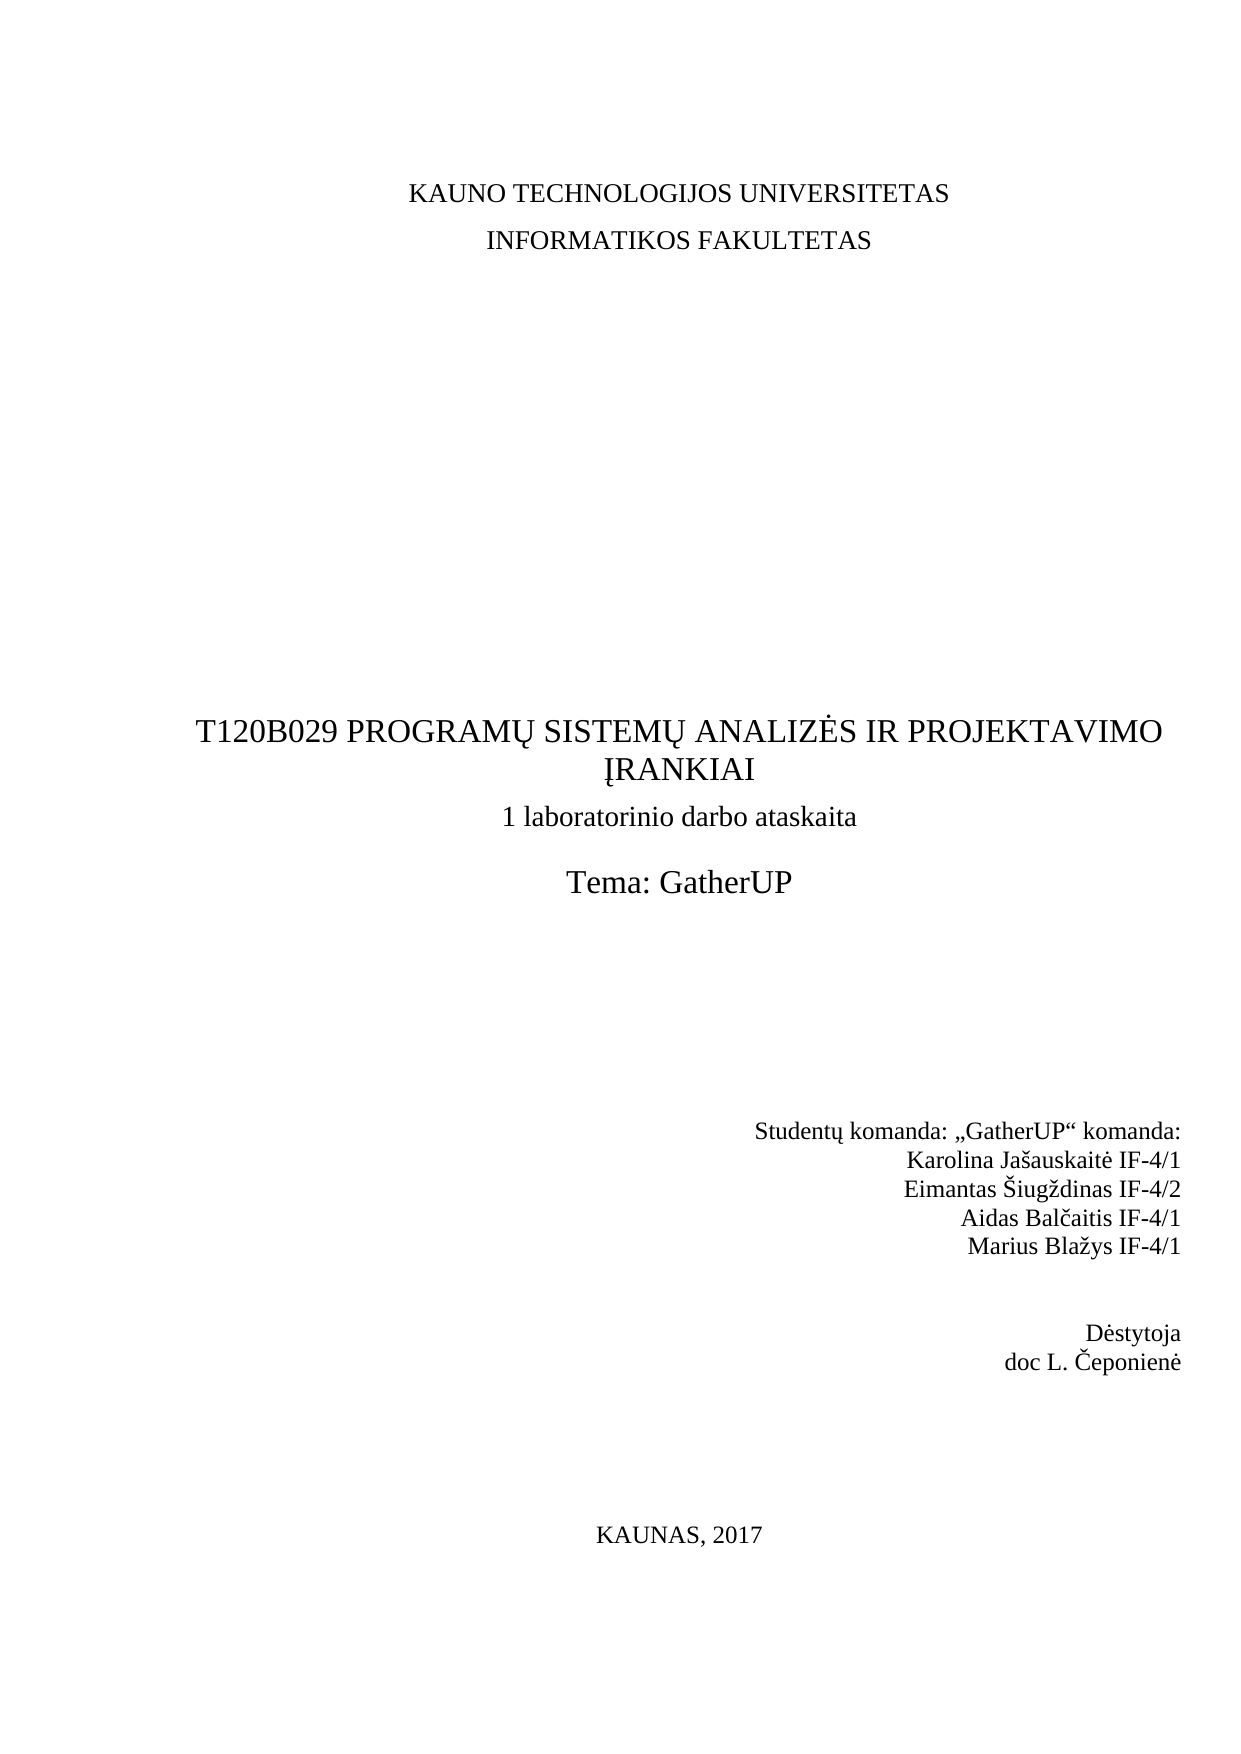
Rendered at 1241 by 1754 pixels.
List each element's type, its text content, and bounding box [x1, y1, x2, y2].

text doc L. Čeponienė [418, 1347, 1181, 1376]
text 1 laboratorinio darbo ataskaita [177, 799, 1181, 833]
text KAUNO TECHNOLOGIJOS UNIVERSITETAS [177, 177, 1181, 208]
text Dėstytoja [418, 1318, 1181, 1347]
text Karolina Jašauskaitė IF-4/1 [418, 1145, 1181, 1174]
text T120B029 Programų sistemų analizės ir projektavimo įrankiai [177, 711, 1181, 788]
text KAUNAS, 2017 [177, 1520, 1181, 1548]
text Studentų komanda: „GatherUP“ komanda: [373, 1116, 1181, 1145]
text Aidas Balčaitis IF-4/1 [418, 1203, 1181, 1231]
text Tema: GatherUP [177, 862, 1181, 900]
text INformatikos fakultetas [177, 224, 1181, 255]
text Marius Blažys IF-4/1 [418, 1231, 1181, 1260]
text Eimantas Šiugždinas IF-4/2 [418, 1174, 1181, 1203]
